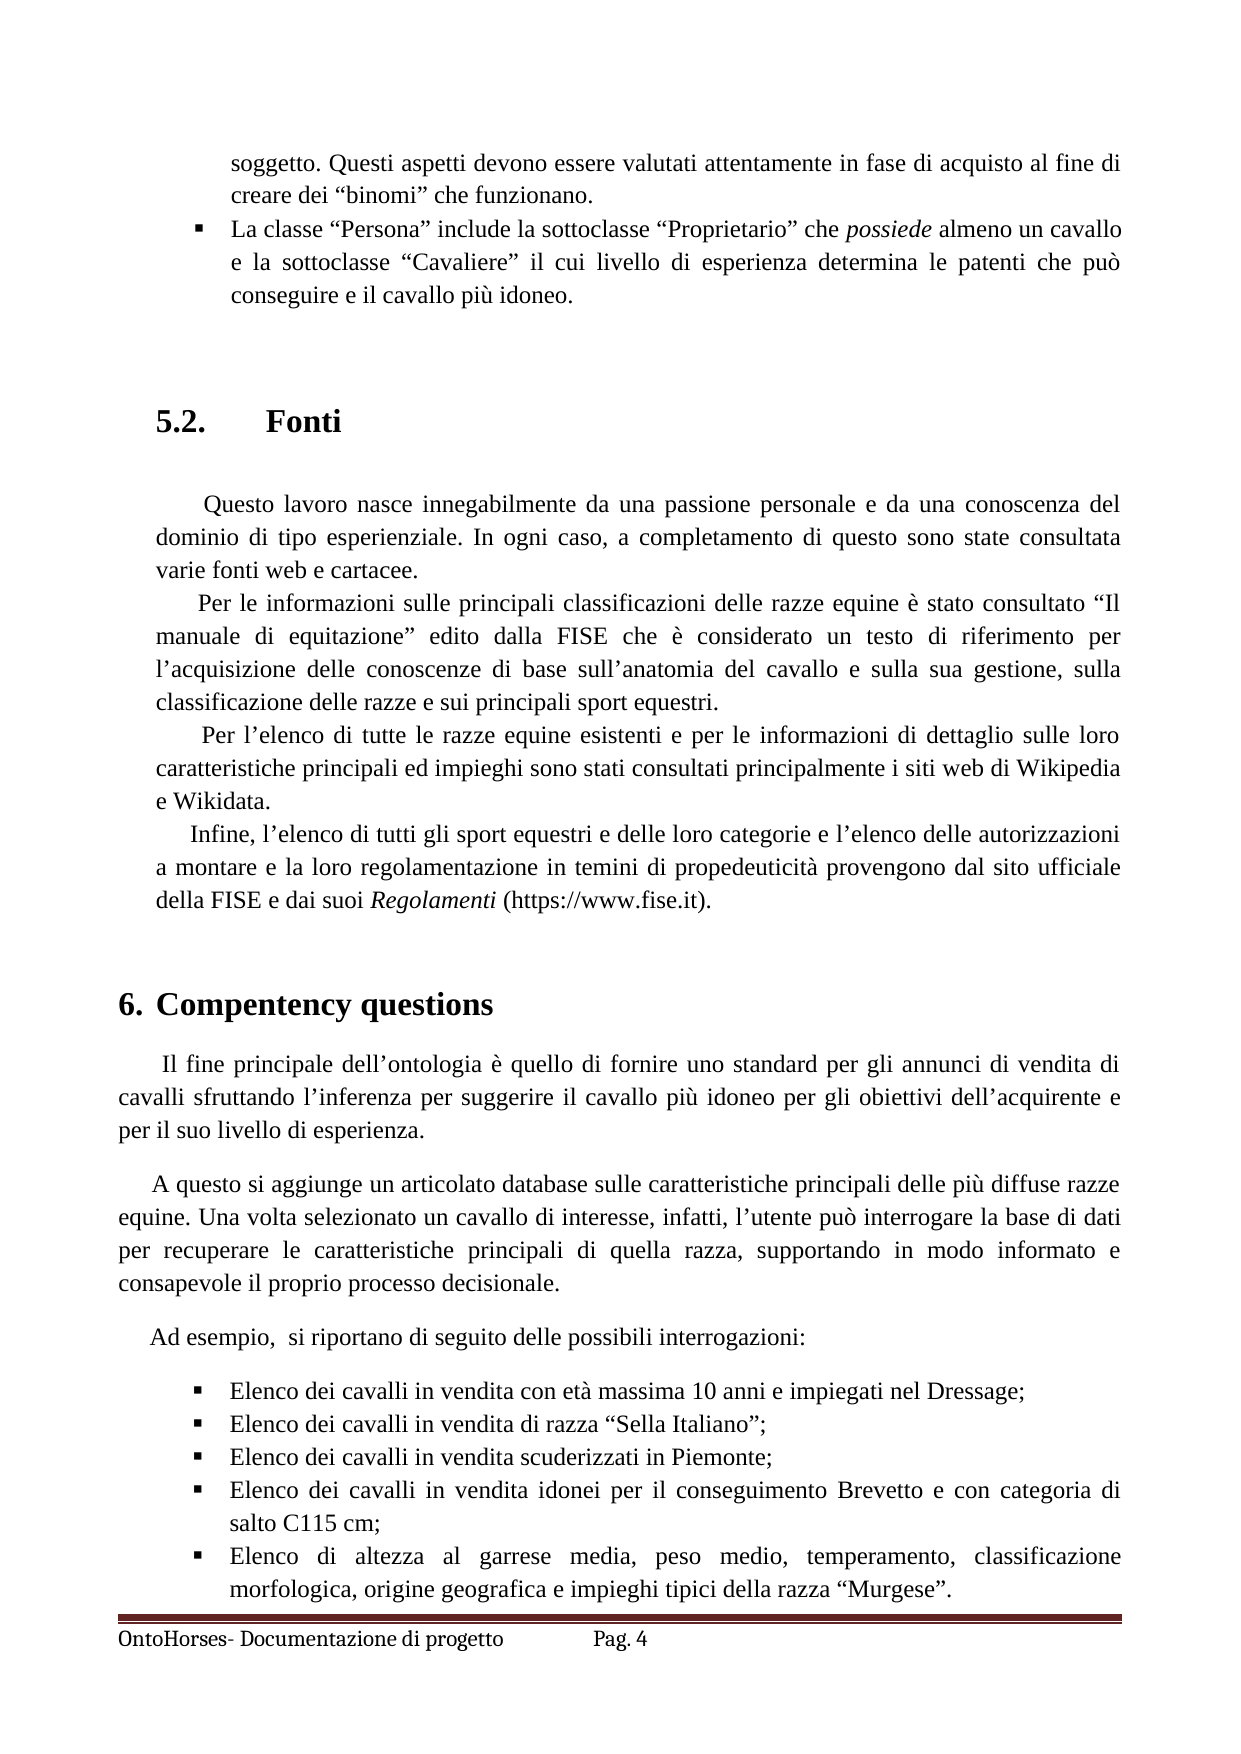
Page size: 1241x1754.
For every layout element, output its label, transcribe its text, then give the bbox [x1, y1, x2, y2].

list Per l’elenco di tutte le razze equine esistenti e per le informazioni di dettaglio sulle loro caratteristiche principali ed impieghi sono stati consultati principalmente i siti web di Wikipedia e Wikidata. [156, 720, 1122, 815]
list Elenco dei cavalli in vendita scuderizzati in Piemonte; [192, 1442, 1122, 1471]
text Il fine principale dell’ontologia è quello di fornire uno standard per gli annunci di vendita di cavalli sfruttando l’inferenza per suggerire il cavallo più idoneo per gli obiettivi dell’acquirente e per il suo livello di esperienza. [118, 1049, 1122, 1144]
list Per le informazioni sulle principali classificazioni delle razze equine è stato consultato “Il manuale di equitazione” edito dalla FISE che è considerato un testo di riferimento per l’acquisizione delle conoscenze di base sull’anatomia del cavallo e sulla sua gestione, sulla classificazione delle razze e sui principali sport equestri. [156, 588, 1122, 716]
list Elenco di altezza al garrese media, peso medio, temperamento, classificazione morfologica, origine geografica e impieghi tipici della razza “Murgese”. [192, 1541, 1122, 1603]
list La classe “Persona” include la sottoclasse “Proprietario” che possiede almeno un cavallo e la sottoclasse “Cavaliere” il cui livello di esperienza determina le patenti che può conseguire e il cavallo più idoneo. [193, 214, 1122, 308]
list Compentency questions [118, 984, 1122, 1023]
text Ad esempio, si riportano di seguito delle possibili interrogazioni: [118, 1322, 1122, 1351]
text A questo si aggiunge un articolato database sulle caratteristiche principali delle più diffuse razze equine. Una volta selezionato un cavallo di interesse, infatti, l’utente può interrogare la base di dati per recuperare le caratteristiche principali di quella razza, supportando in modo informato e consapevole il proprio processo decisionale. [118, 1169, 1122, 1297]
list Elenco dei cavalli in vendita di razza “Sella Italiano”; [192, 1409, 1122, 1438]
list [193, 148, 1122, 209]
list Questo lavoro nasce innegabilmente da una passione personale e da una conoscenza del dominio di tipo esperienziale. In ogni caso, a completamento di questo sono state consultata varie fonti web e cartacee. [156, 489, 1122, 584]
list Elenco dei cavalli in vendita idonei per il conseguimento Brevetto e con categoria di salto C115 cm; [192, 1475, 1122, 1537]
list Fonti [156, 401, 1122, 439]
list Infine, l’elenco di tutti gli sport equestri e delle loro categorie e l’elenco delle autorizzazioni a montare e la loro regolamentazione in temini di propedeuticità provengono dal sito ufficiale della FISE e dai suoi Regolamenti (https://www.fise.it). [156, 819, 1122, 914]
list Elenco dei cavalli in vendita con età massima 10 anni e impiegati nel Dressage; [192, 1376, 1122, 1404]
